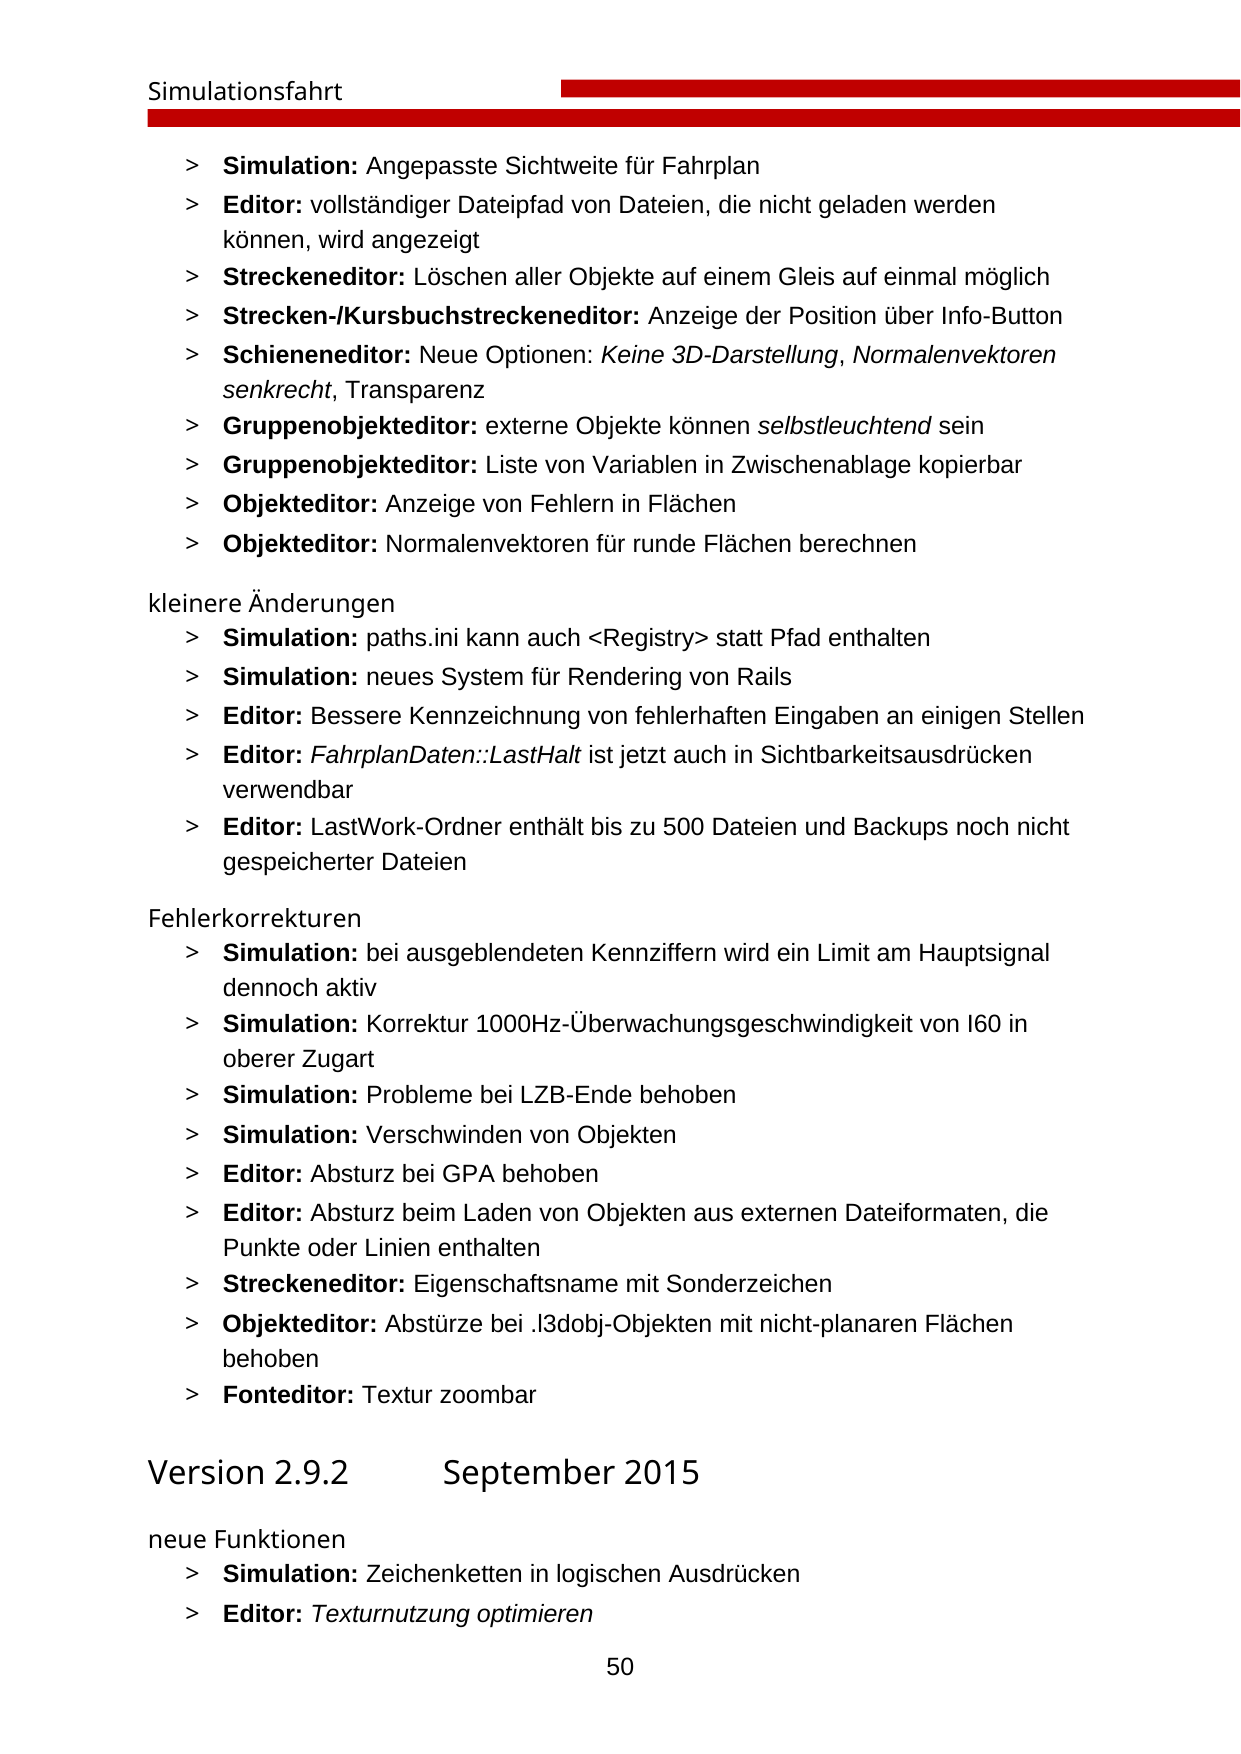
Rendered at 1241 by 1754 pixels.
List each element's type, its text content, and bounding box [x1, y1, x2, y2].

list Editor: Texturnutzung optimieren [185, 1595, 1093, 1629]
list Streckeneditor: Eigenschaftsname mit Sonderzeichen [185, 1266, 1093, 1300]
list Editor: Absturz bei GPA behoben [185, 1156, 1093, 1189]
list Simulation: Probleme bei LZB-Ende behoben [185, 1077, 1093, 1111]
list Gruppenobjekteditor: externe Objekte können selbstleuchtend sein [185, 408, 1093, 442]
text Version 2.9.2 September 2015 [148, 1449, 1093, 1494]
list Editor: Absturz beim Laden von Objekten aus externen Dateiformaten, die Punkte oder Linien enthalten [185, 1195, 1093, 1262]
list Gruppenobjekteditor: Liste von Variablen in Zwischenablage kopierbar [185, 447, 1093, 481]
list Objekteditor: Normalenvektoren für runde Flächen berechnen [185, 525, 1093, 559]
list Streckeneditor: Löschen aller Objekte auf einem Gleis auf einmal möglich [185, 258, 1093, 292]
list Simulation: Zeichenketten in logischen Ausdrücken [185, 1556, 1093, 1590]
list Strecken-/Kursbuchstreckeneditor: Anzeige der Position über Info-Button [185, 297, 1093, 331]
list Simulation: Angepasste Sichtweite für Fahrplan [185, 148, 1093, 182]
title neue Funktionen [148, 1522, 1093, 1556]
list Fonteditor: Textur zoombar [185, 1377, 1093, 1411]
list Objekteditor: Anzeige von Fehlern in Flächen [185, 486, 1093, 520]
list Simulation: neues System für Rendering von Rails [185, 658, 1093, 693]
list Editor: LastWork-Ordner enthält bis zu 500 Dateien und Backups noch nicht gespeicherter Dateien [185, 808, 1093, 875]
title kleinere Änderungen [148, 585, 1093, 619]
list Simulation: bei ausgeblendeten Kennziffern wird ein Limit am Hauptsignal dennoch aktiv [185, 934, 1093, 1002]
list Editor: vollständiger Dateipfad von Dateien, die nicht geladen werden können, wird angezeigt [185, 187, 1093, 254]
list Schieneneditor: Neue Optionen: Keine 3D-Darstellung, Normalenvektoren senkrecht, Transparenz [185, 336, 1093, 403]
list Editor: FahrplanDaten::LastHalt ist jetzt auch in Sichtbarkeitsausdrücken verwendbar [185, 737, 1093, 804]
title Fehlerkorrekturen [148, 900, 1093, 934]
list Simulation: Korrektur 1000Hz-Überwachungsgeschwindigkeit von I60 in oberer Zugart [185, 1006, 1093, 1073]
list Simulation: paths.ini kann auch <Registry> statt Pfad enthalten [185, 619, 1093, 653]
list Objekteditor: Abstürze bei .l3dobj-Objekten mit nicht-planaren Flächen behoben [185, 1305, 1093, 1372]
list Editor: Bessere Kennzeichnung von fehlerhaften Eingaben an einigen Stellen [185, 698, 1093, 732]
list Simulation: Verschwinden von Objekten [185, 1116, 1093, 1150]
